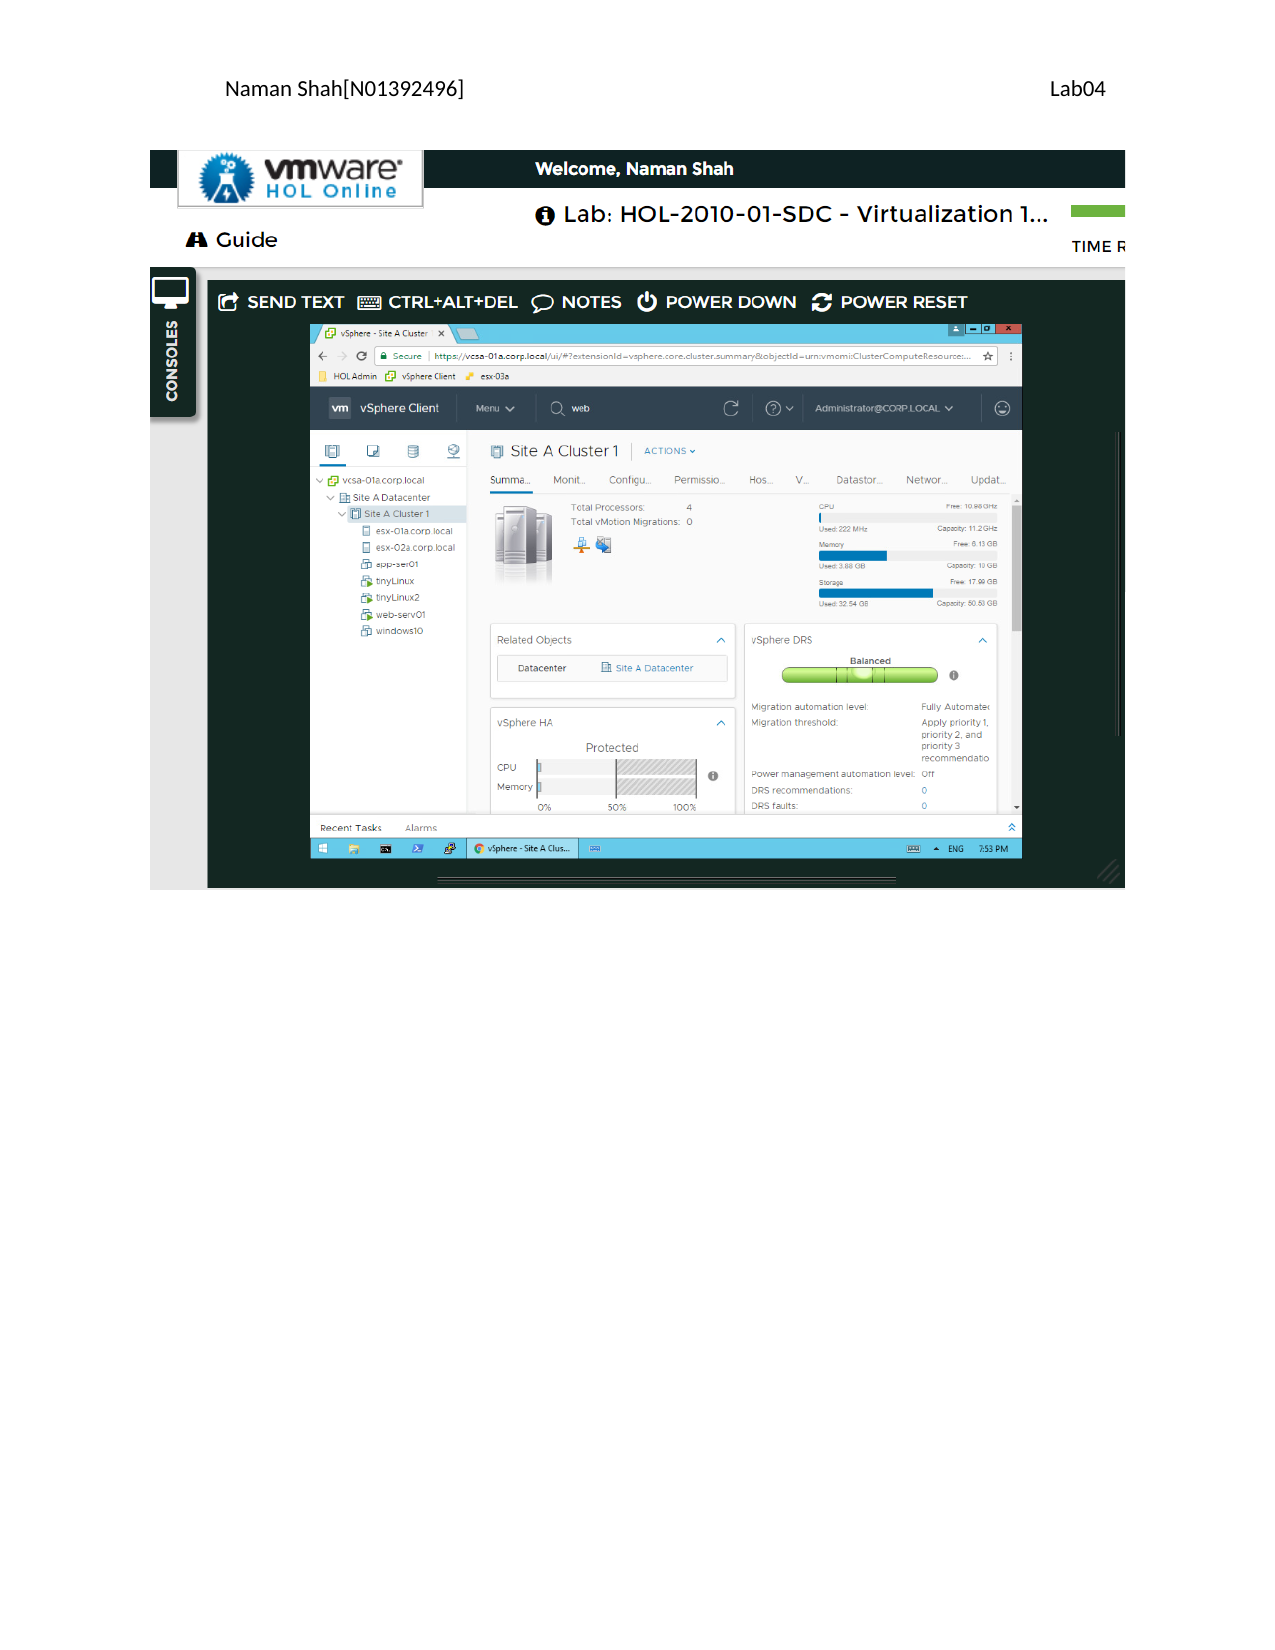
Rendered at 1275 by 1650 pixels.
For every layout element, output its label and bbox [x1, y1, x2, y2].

picture [150, 150, 1125, 890]
